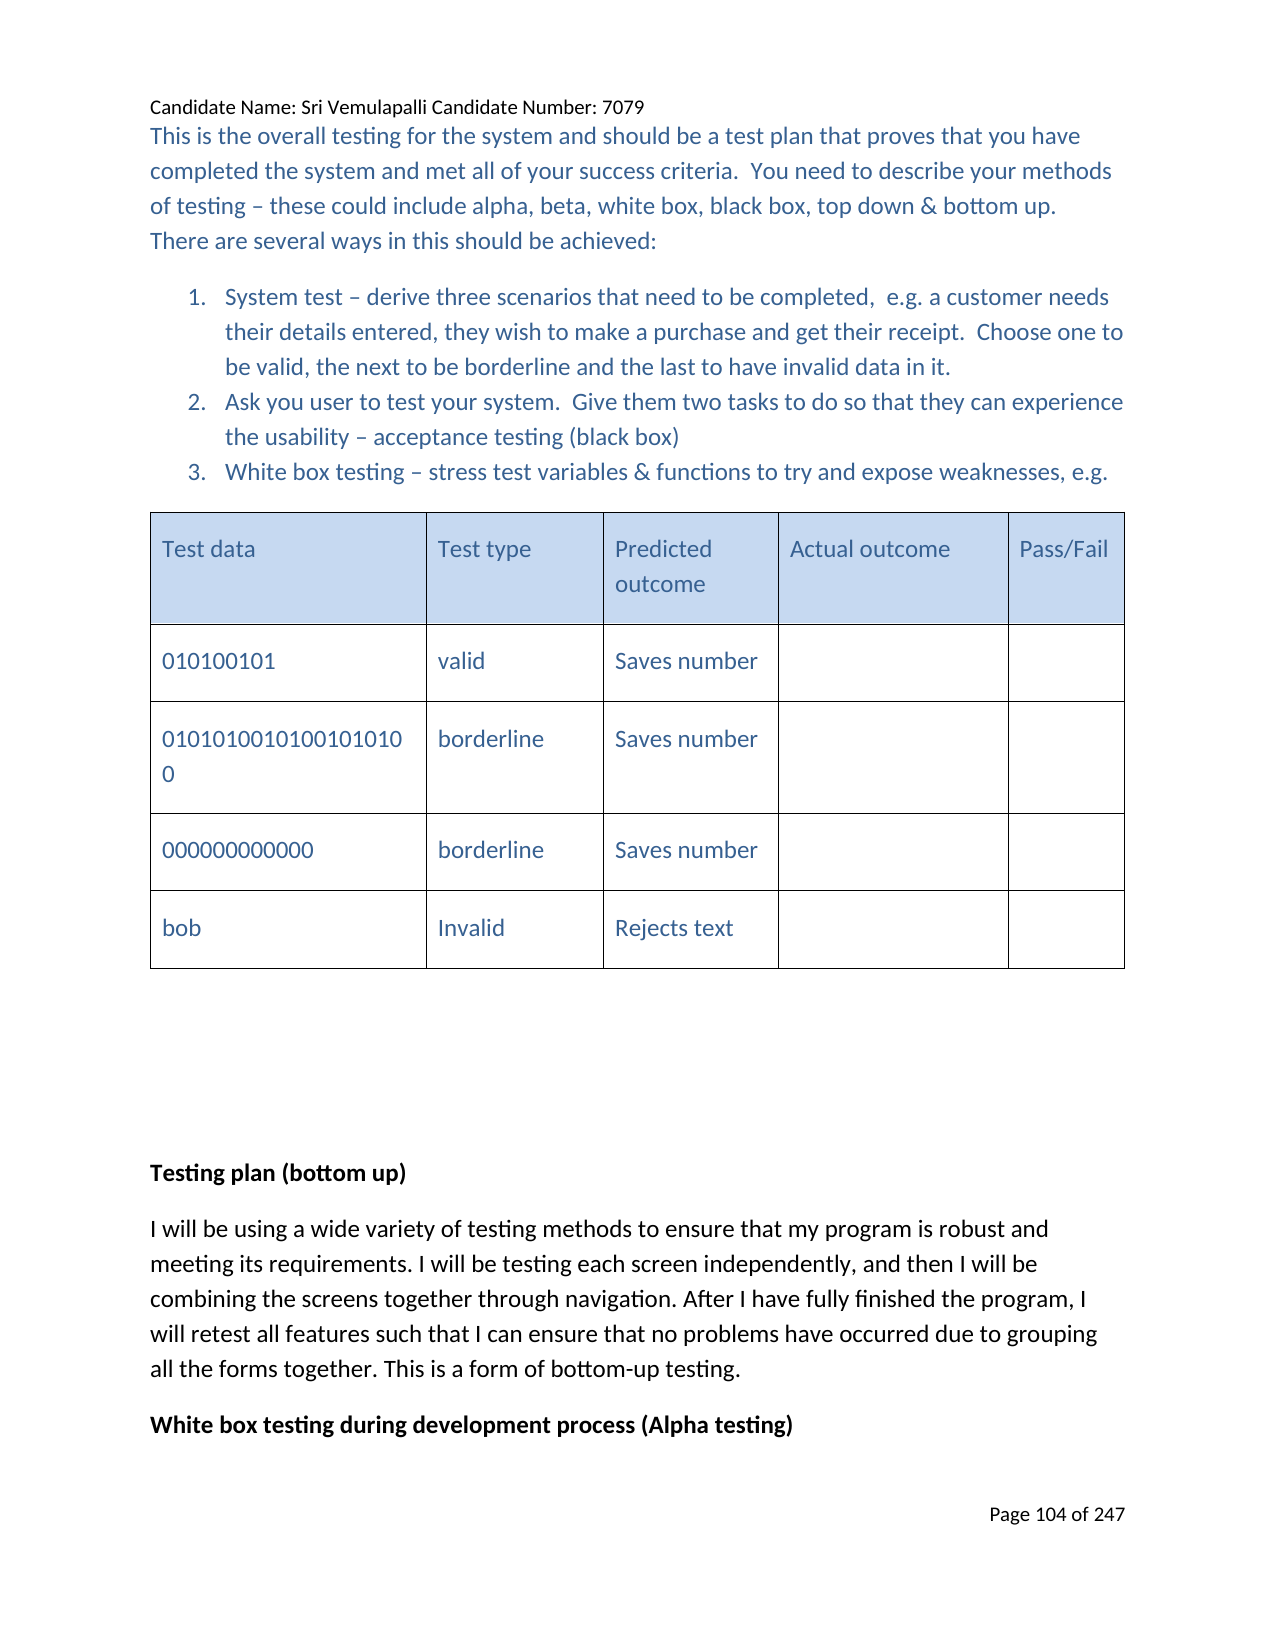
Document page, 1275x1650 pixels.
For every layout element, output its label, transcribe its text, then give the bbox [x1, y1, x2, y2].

text I will be using a wide variety of testing methods to ensure that my program is robust and meeting its requirements. I will be testing each screen independently, and then I will be combining the screens together through navigation. After I have fully finished the program, I will retest all features such that I can ensure that no problems have occurred due to grouping all the forms together. This is a form of bottom-up testing. [150, 1213, 1125, 1383]
table_cell Saves number [604, 702, 778, 813]
table_header Pass/Fail [1009, 513, 1124, 623]
table_cell [1009, 625, 1124, 701]
text White box testing during development process (Alpha testing) [150, 1409, 1125, 1439]
text Testing plan (bottom up) [150, 1157, 1125, 1188]
text This is the overall testing for the system and should be a test plan that proves that you have completed the system and met all of your success criteria. You need to describe your methods of testing – these could include alpha, beta, white box, black box, top down & bottom up. There are several ways in this should be achieved: [150, 120, 1125, 256]
table_cell [1009, 702, 1124, 813]
table_cell [1009, 891, 1124, 968]
table_cell Saves number [604, 814, 778, 890]
table_cell [779, 702, 1008, 813]
list Ask you user to test your system. Give them two tasks to do so that they can experience the usability – acceptance testing (black box) [187, 386, 1125, 451]
table_header Predicted outcome [604, 513, 778, 623]
table_cell [779, 891, 1008, 968]
table_cell [1009, 814, 1124, 890]
list White box testing – stress test variables & functions to try and expose weaknesses, e.g. [187, 456, 1125, 486]
table_header Test type [427, 513, 603, 623]
table_cell 01010100101001010100 [151, 702, 426, 813]
table_cell Invalid [427, 891, 603, 968]
table_cell [779, 814, 1008, 890]
table_cell borderline [427, 702, 603, 813]
table_cell 010100101 [151, 625, 426, 701]
table_header Test data [151, 513, 426, 623]
list System test – derive three scenarios that need to be completed, e.g. a customer needs their details entered, they wish to make a purchase and get their receipt. Choose one to be valid, the next to be borderline and the last to have invalid data in it. [187, 281, 1125, 381]
table_cell Saves number [604, 625, 778, 701]
table_cell Rejects text [604, 891, 778, 968]
table_cell borderline [427, 814, 603, 890]
table_cell bob [151, 891, 426, 968]
table_cell [779, 625, 1008, 701]
table_cell 000000000000 [151, 814, 426, 890]
table_cell valid [427, 625, 603, 701]
table_header Actual outcome [779, 513, 1008, 623]
